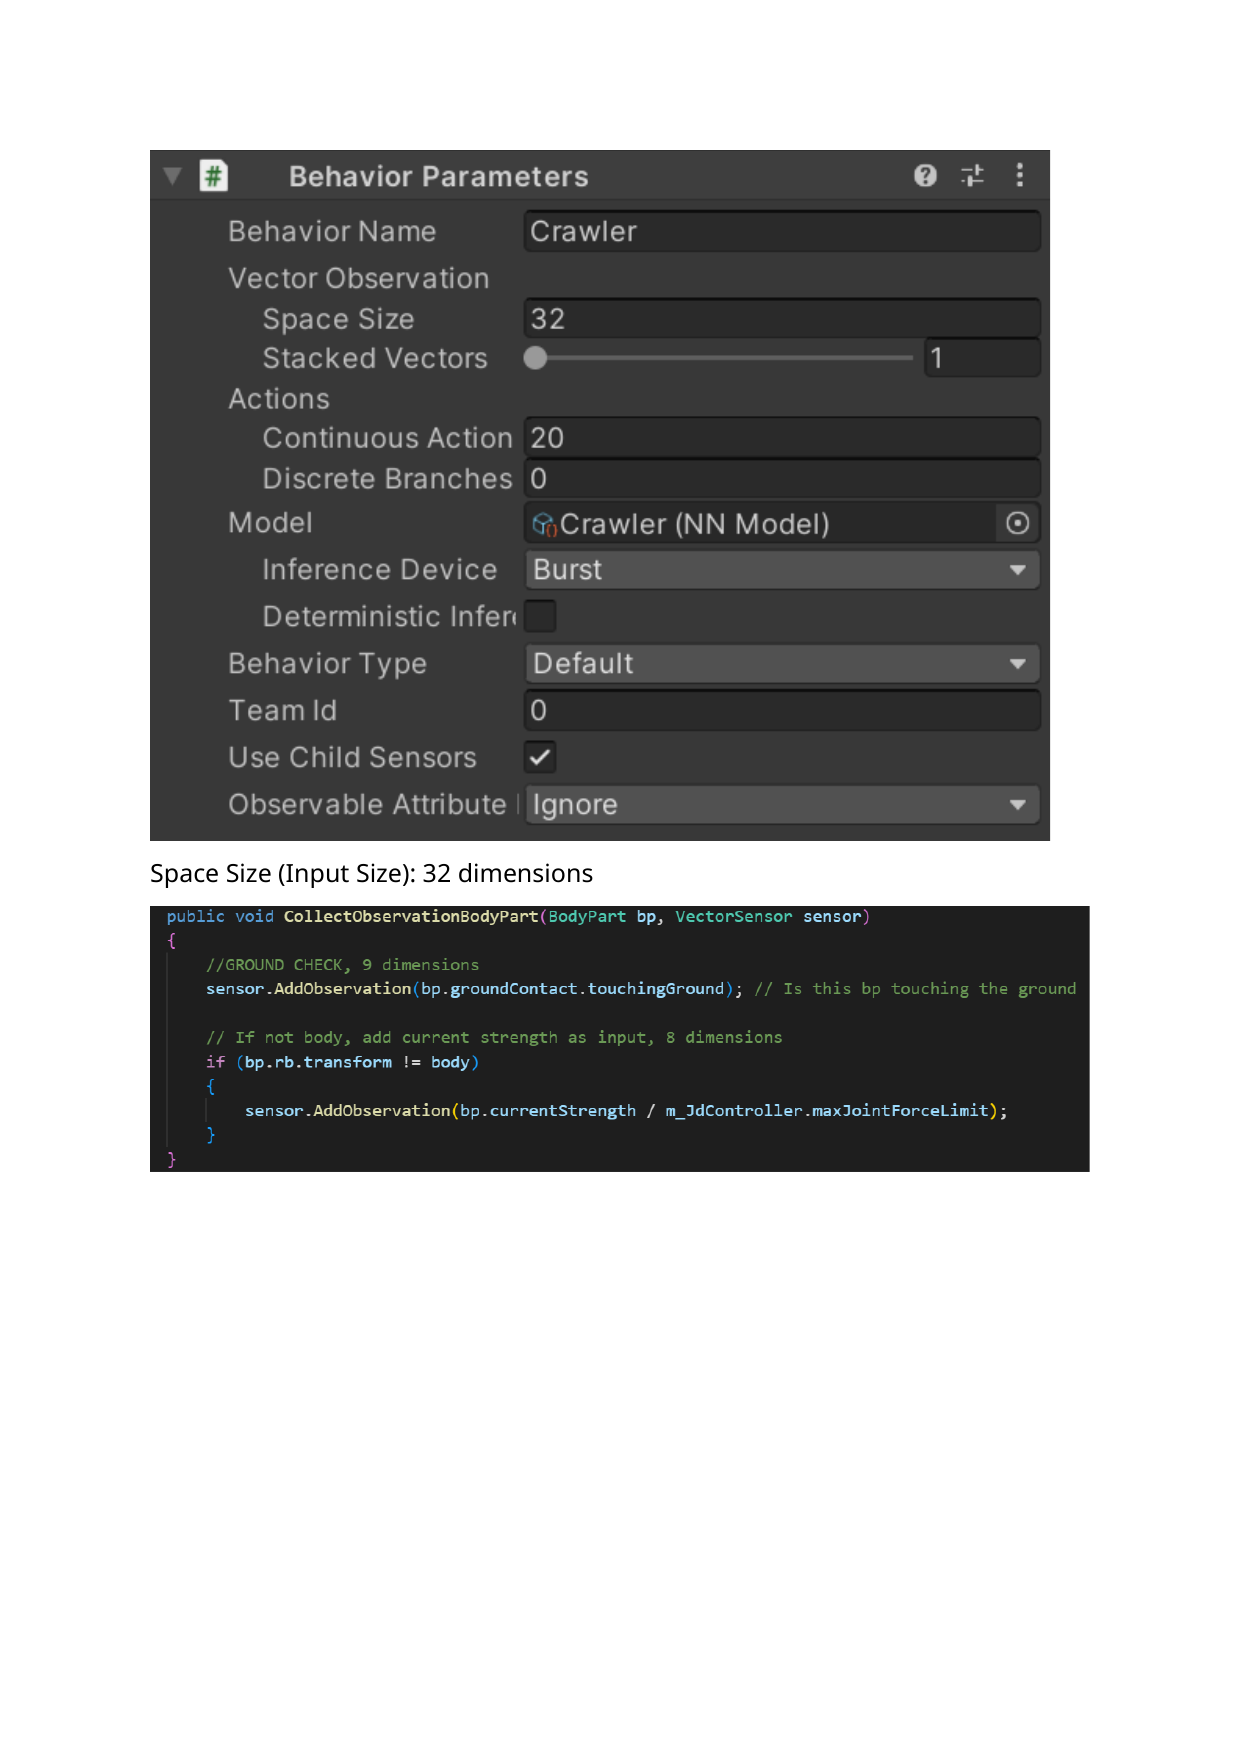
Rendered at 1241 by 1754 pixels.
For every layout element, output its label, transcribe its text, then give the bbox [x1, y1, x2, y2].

text Space Size (Input Size): 32 dimensions [150, 856, 1090, 890]
picture [150, 906, 1090, 1172]
picture [150, 150, 1050, 841]
